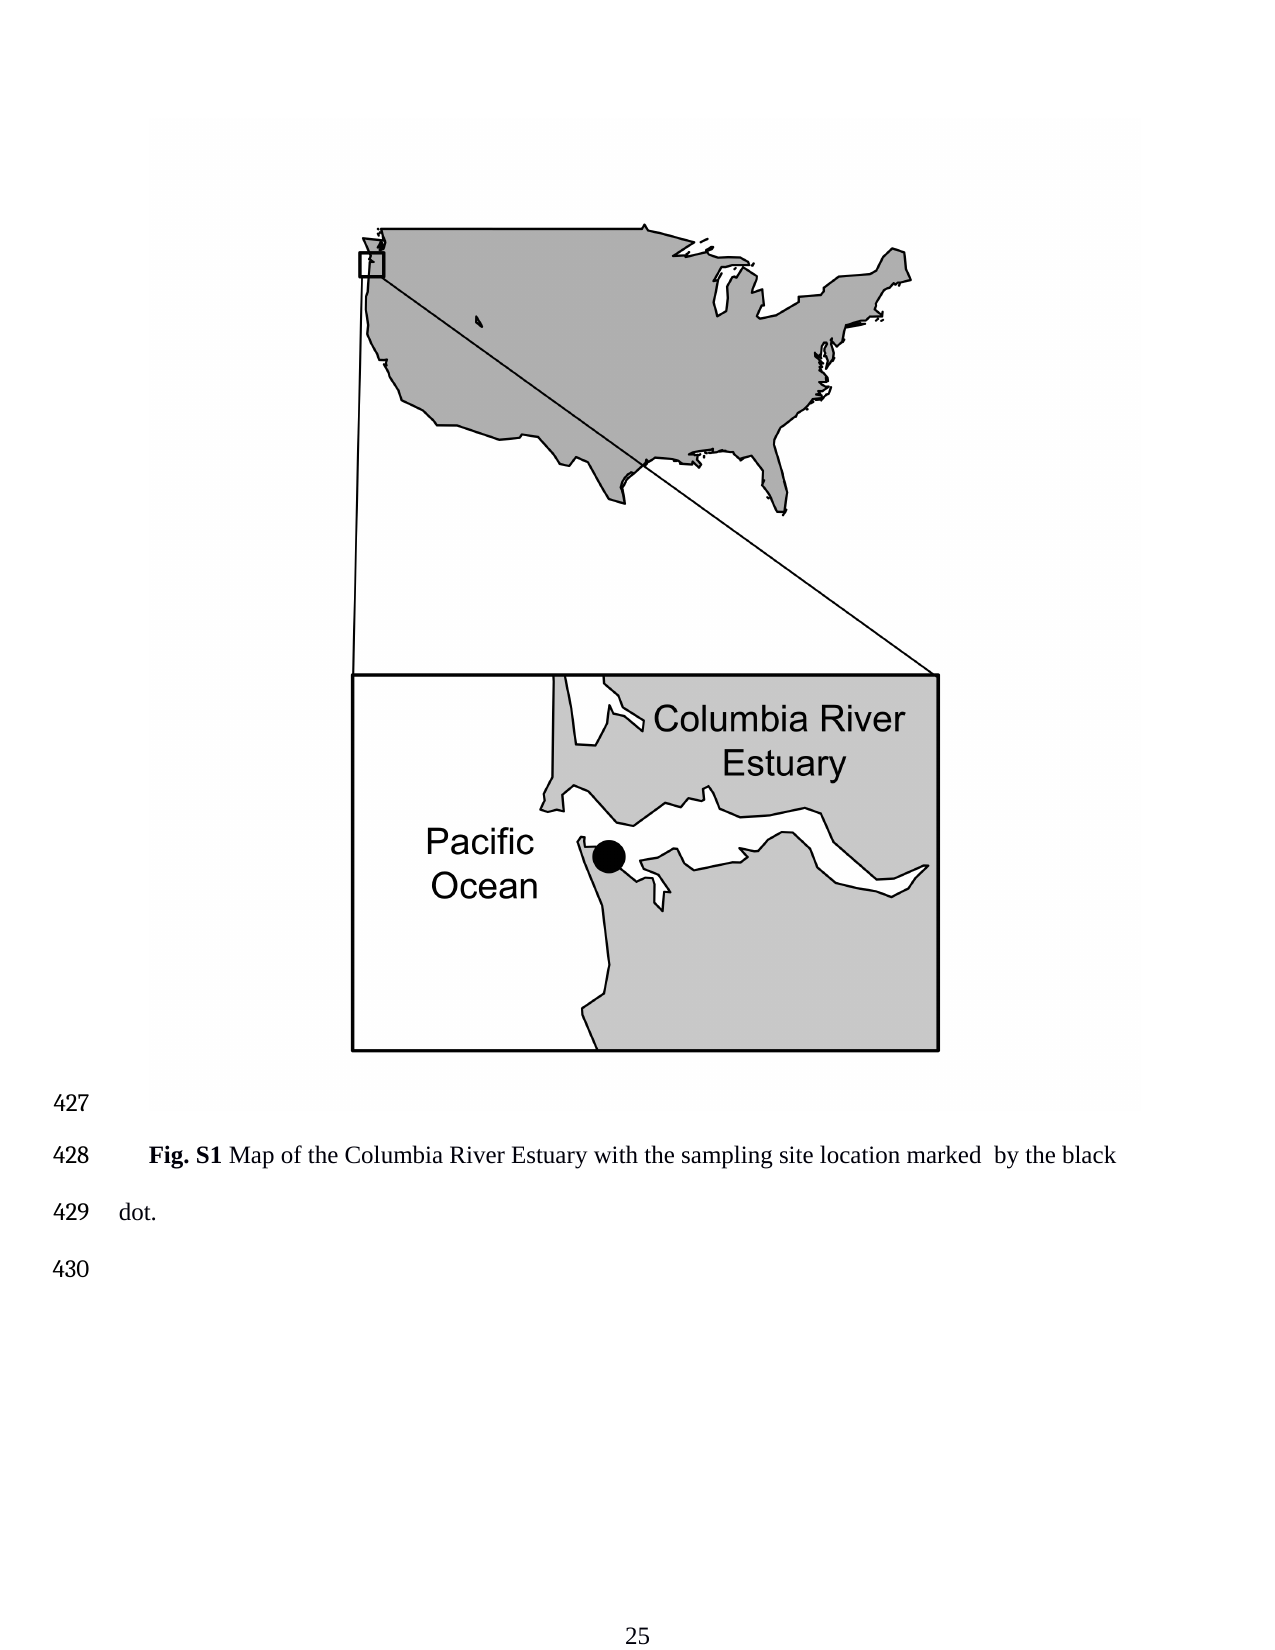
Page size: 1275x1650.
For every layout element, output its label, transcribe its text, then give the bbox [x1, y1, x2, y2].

text Fig. S1 Map of the Columbia River Estuary with the sampling site location marked by the black dot. [118, 1140, 1156, 1226]
picture [148, 118, 1142, 1111]
